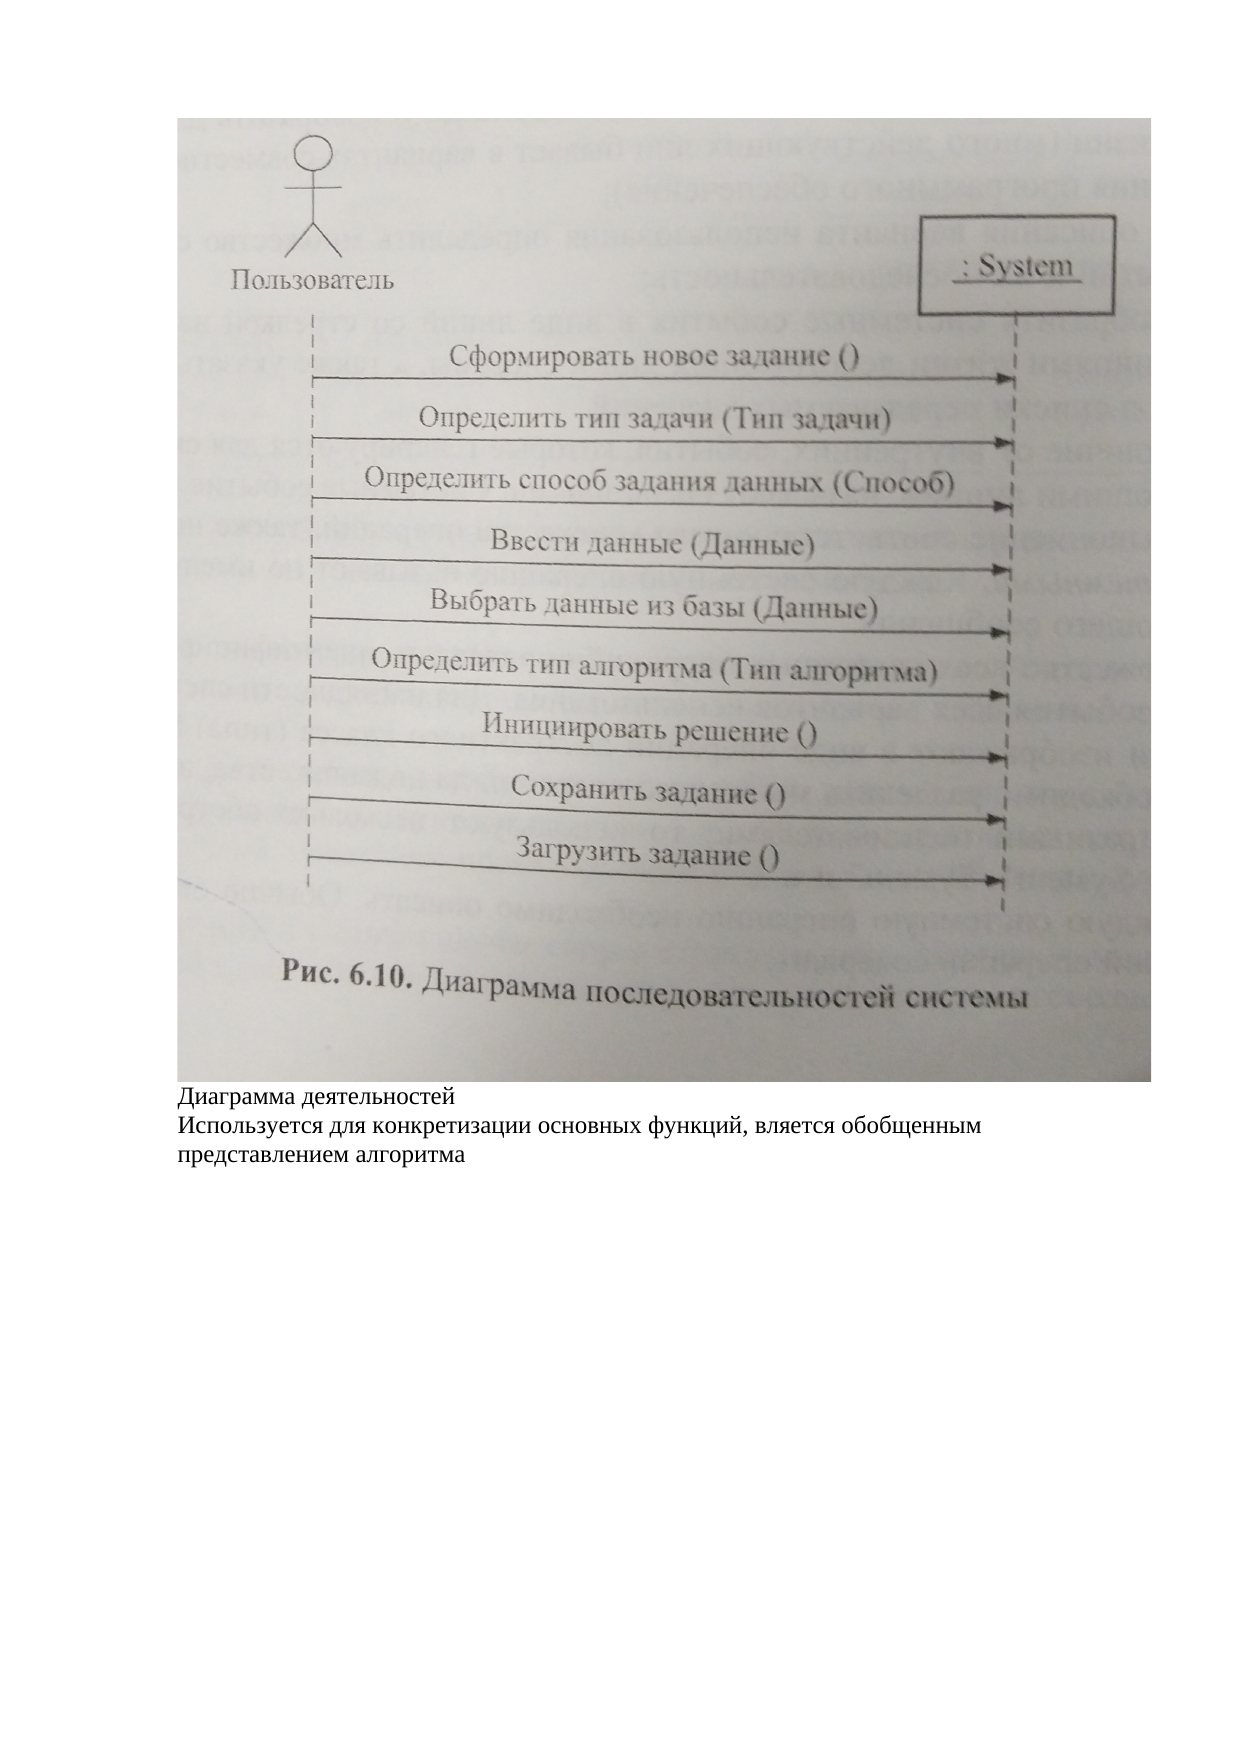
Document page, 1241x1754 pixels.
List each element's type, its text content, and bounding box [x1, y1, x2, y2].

text Используется для конкретизации основных функций, вляется обобщенным представлением алгоритма [177, 1110, 1152, 1167]
text Диаграмма деятельностей [177, 1082, 1152, 1110]
picture [177, 118, 1152, 1082]
